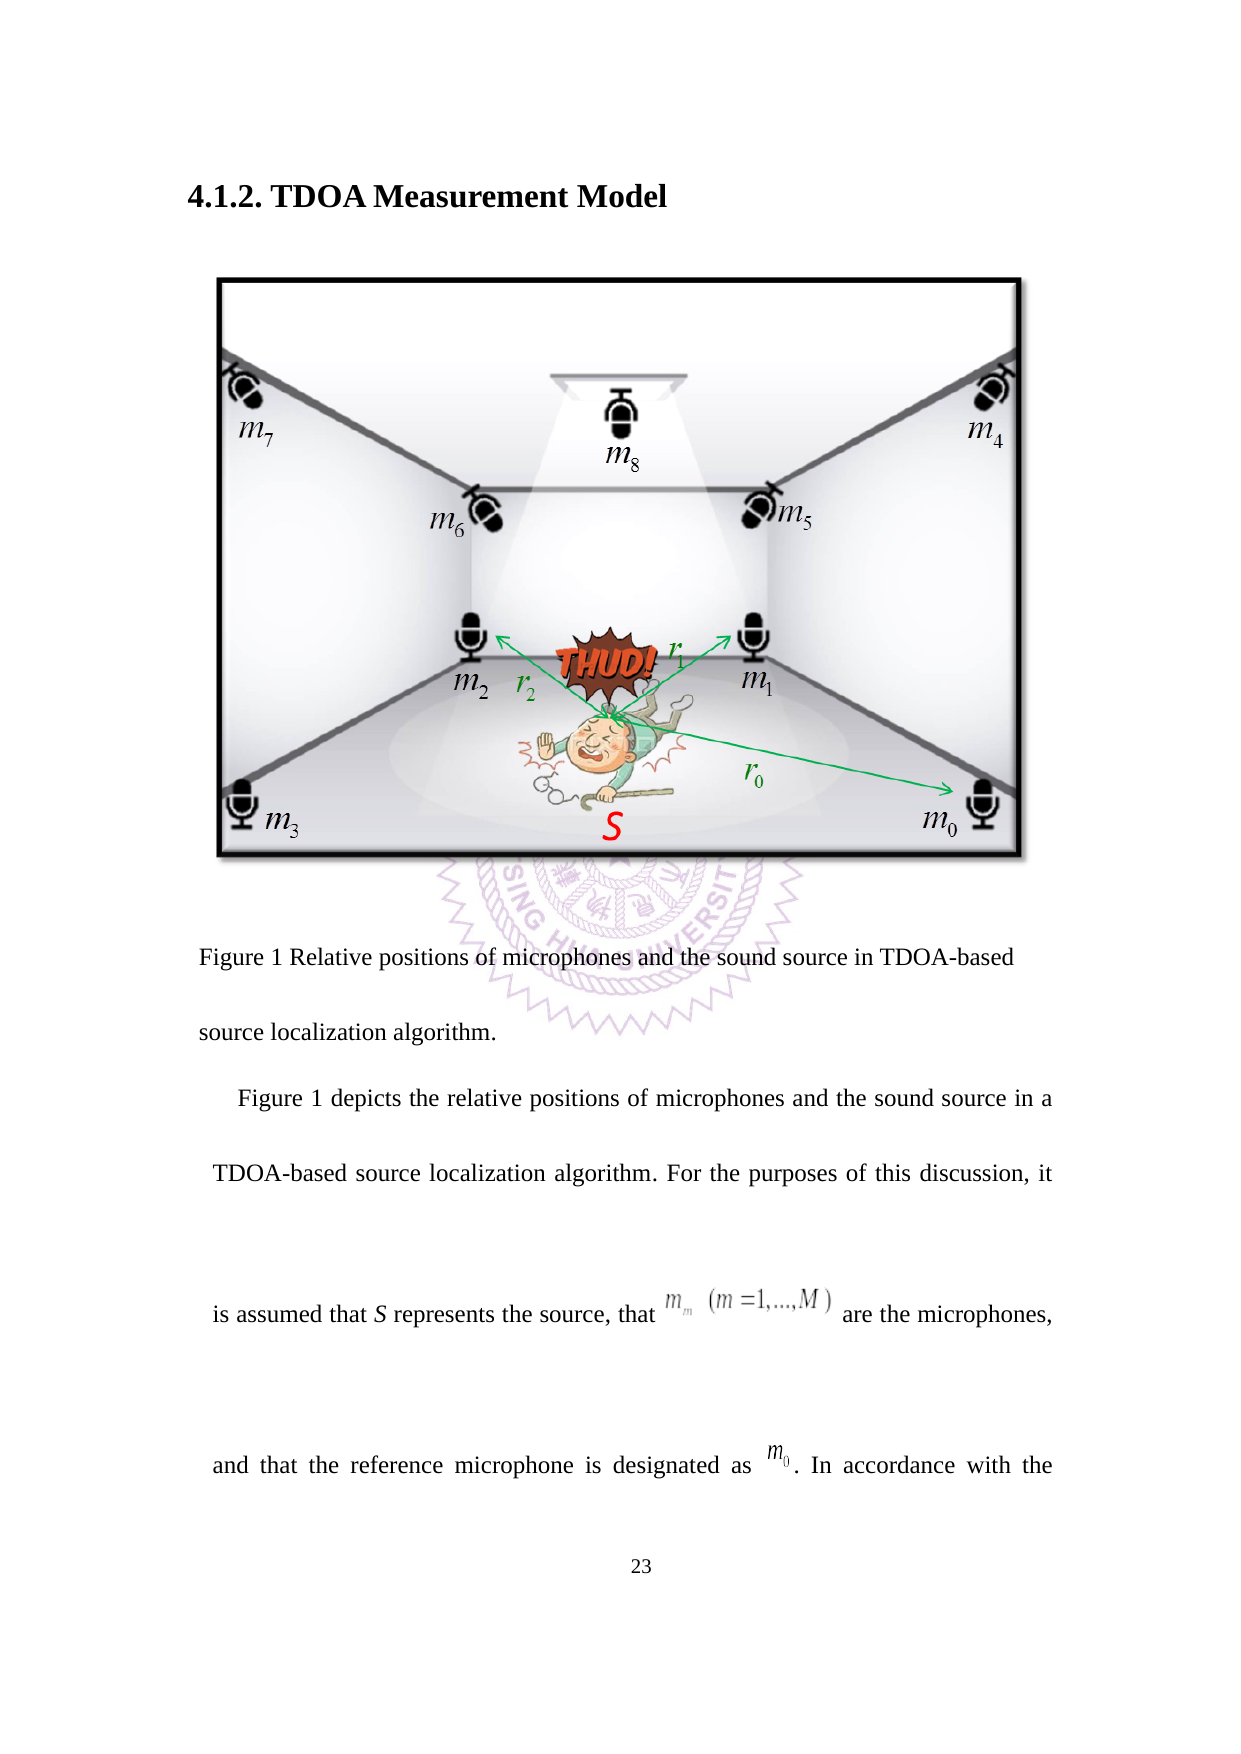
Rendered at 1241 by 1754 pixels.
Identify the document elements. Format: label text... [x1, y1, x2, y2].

text 4.1.2. TDOA Measurement Model [187, 158, 1053, 233]
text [212, 1079, 1053, 1492]
table_header [188, 272, 1053, 938]
table_cell Figure 1 Relative positions of microphones and the sound source in TDOA-based source localization algorithm. [188, 938, 1053, 1079]
picture [206, 271, 1034, 878]
